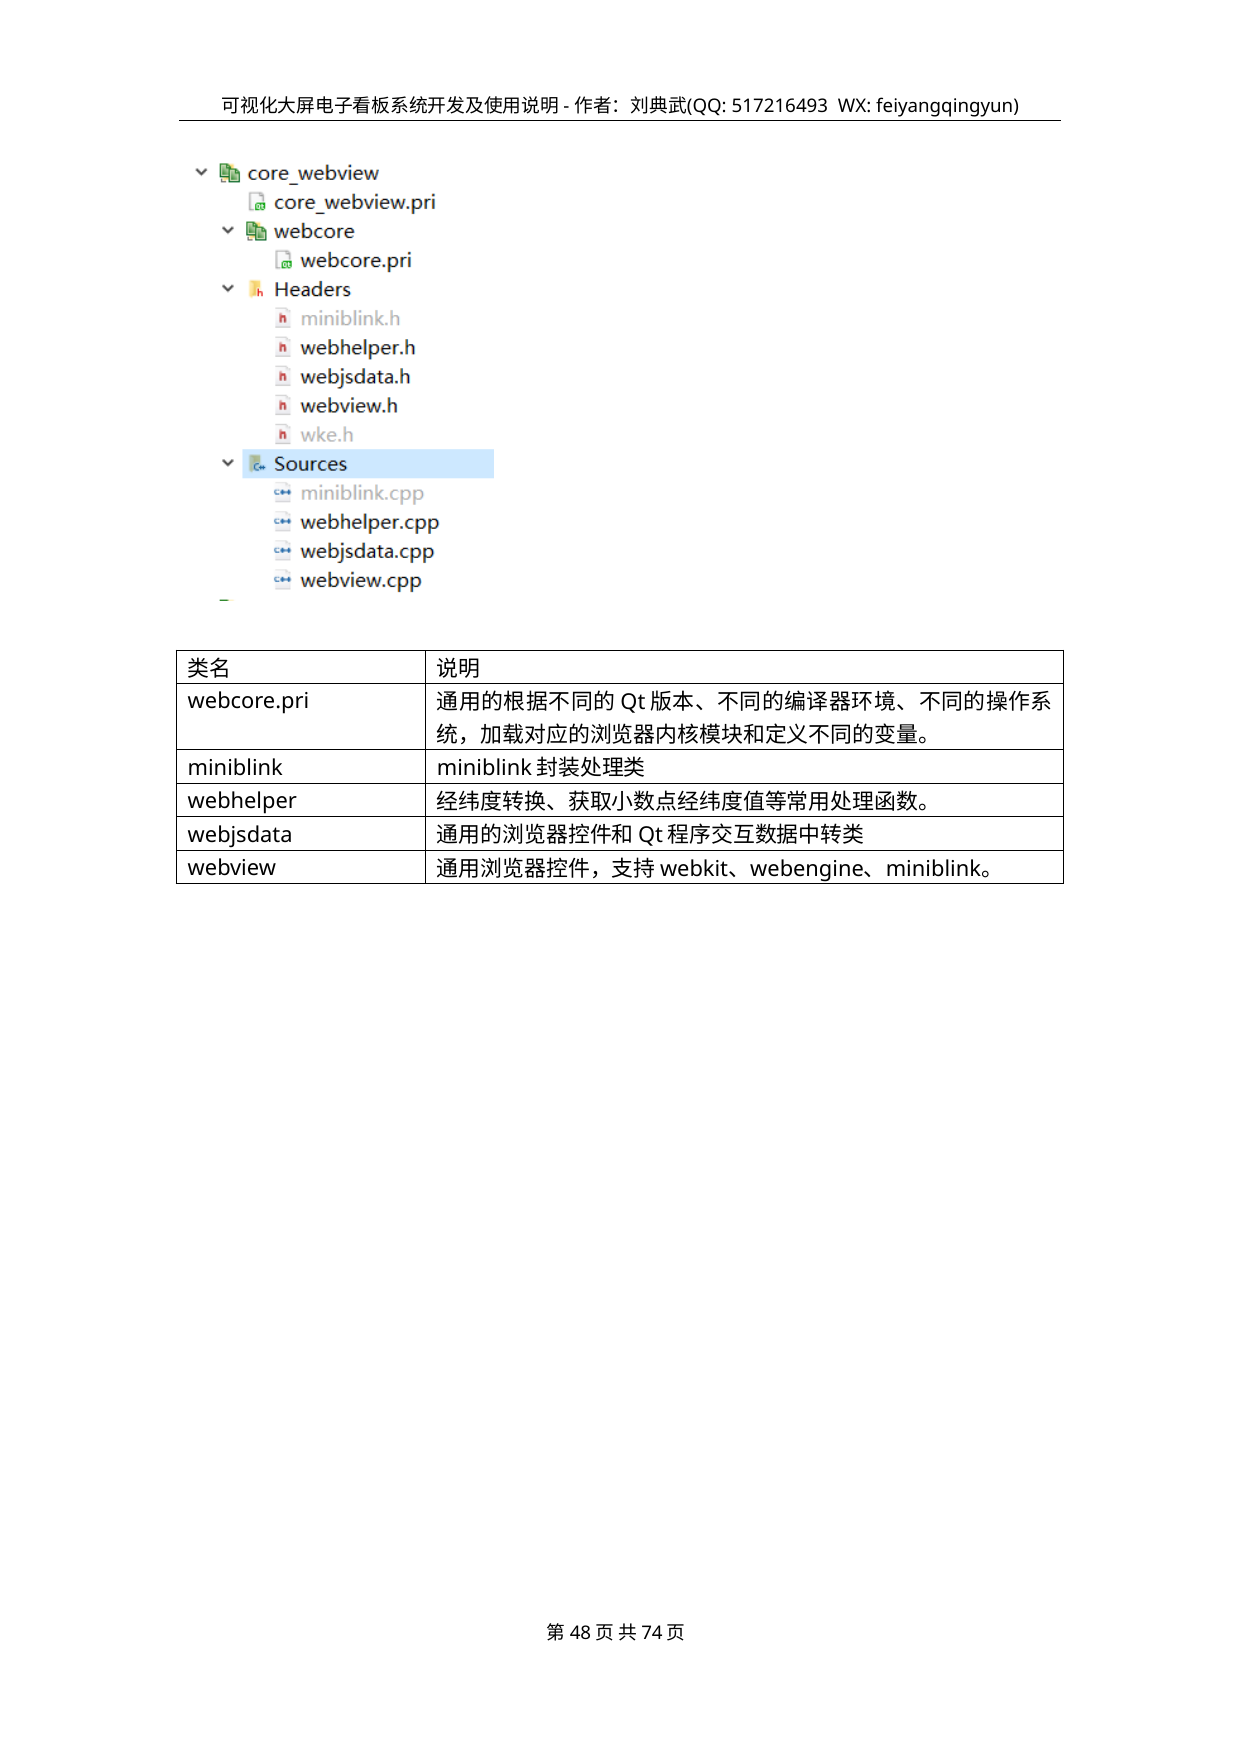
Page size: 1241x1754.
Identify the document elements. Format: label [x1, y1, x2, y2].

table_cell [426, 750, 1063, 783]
picture [187, 162, 494, 601]
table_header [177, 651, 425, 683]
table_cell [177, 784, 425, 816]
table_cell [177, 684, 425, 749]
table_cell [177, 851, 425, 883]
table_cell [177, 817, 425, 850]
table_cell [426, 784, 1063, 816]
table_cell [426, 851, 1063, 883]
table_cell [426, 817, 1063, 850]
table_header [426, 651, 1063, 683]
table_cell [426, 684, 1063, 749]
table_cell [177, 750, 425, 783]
